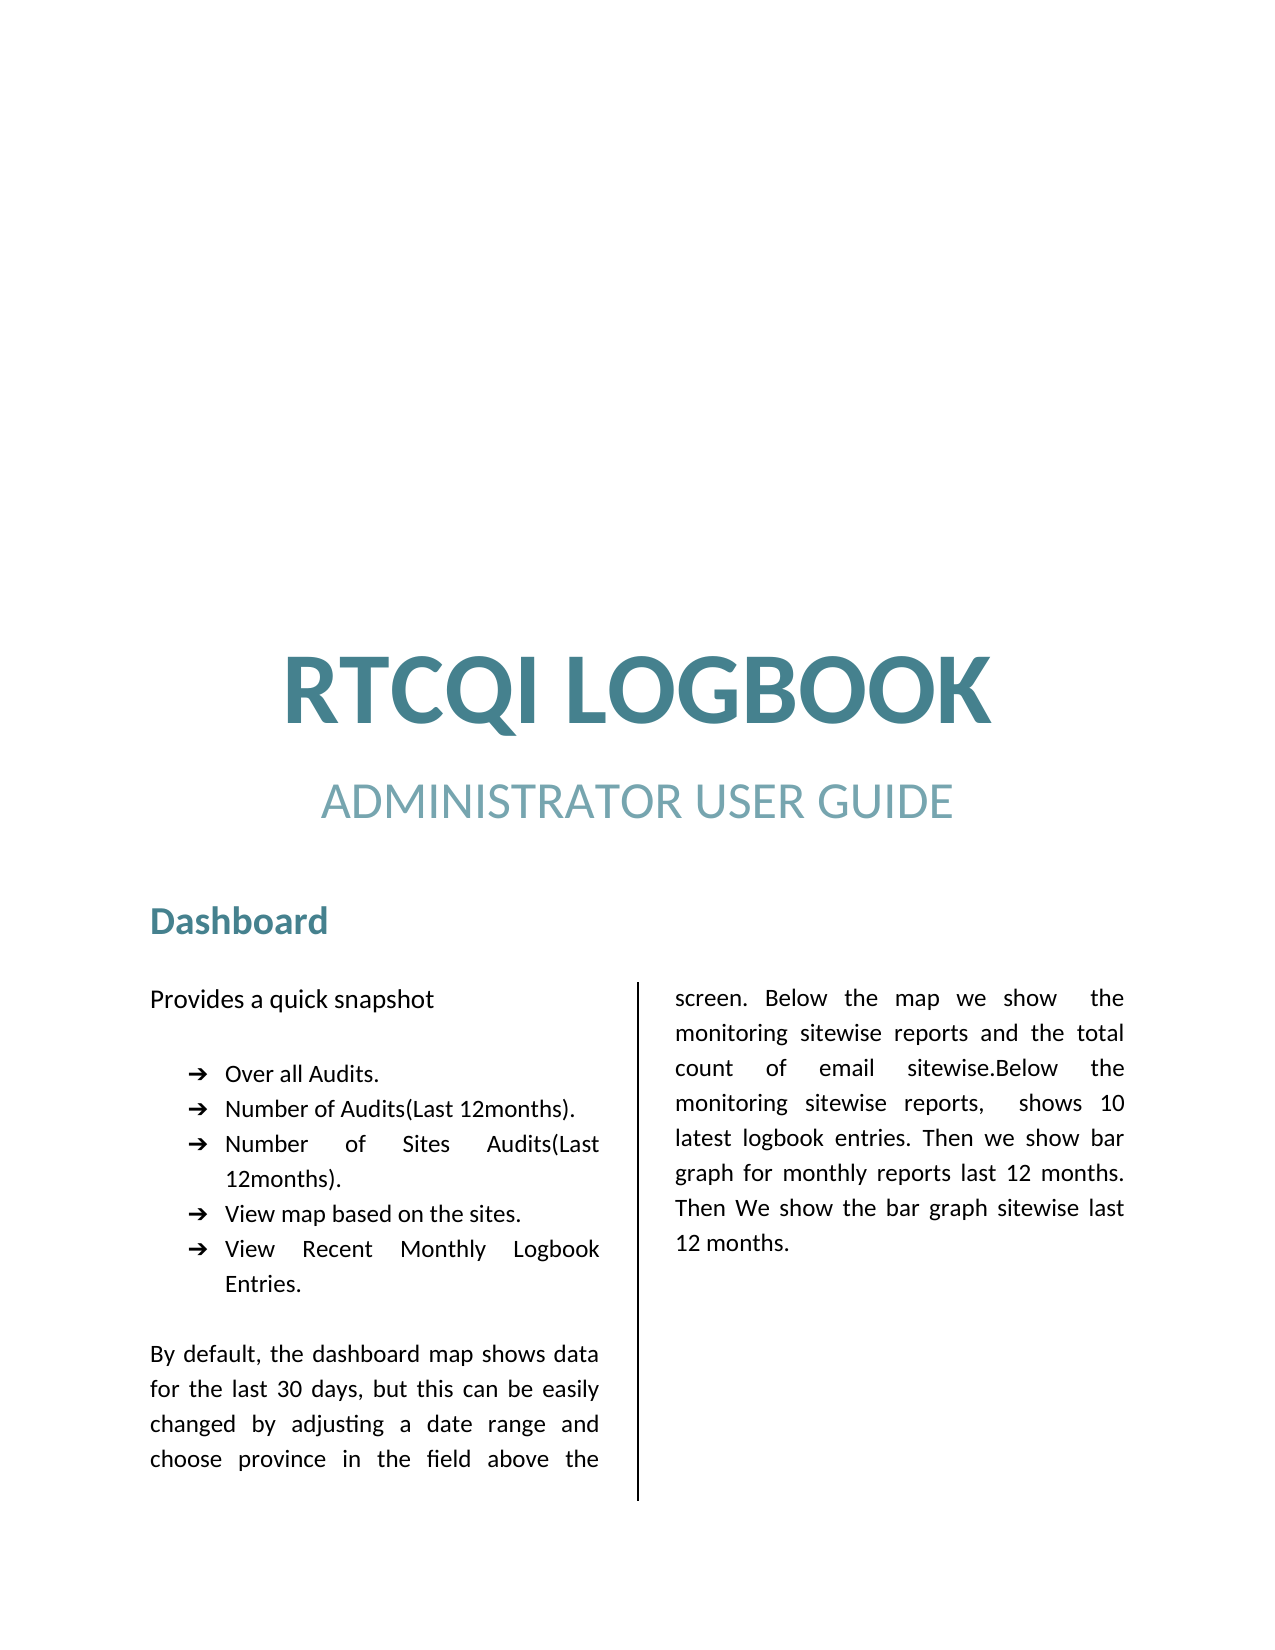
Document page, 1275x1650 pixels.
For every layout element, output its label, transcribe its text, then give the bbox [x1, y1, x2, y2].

text By default, the dashboard map shows data for the last 30 days, but this can be easily changed by adjusting a date range and choose province in the field above the screen. Below the map we show the monitoring sitewise reports and the total count of email sitewise.Below the monitoring sitewise reports, shows 10 latest logbook entries. Then we show bar graph for monthly reports last 12 months. Then We show the bar graph sitewise last 12 months. [150, 1338, 600, 1473]
text By default, the dashboard map shows data for the last 30 days, but this can be easily changed by adjusting a date range and choose province in the field above the screen. Below the map we show the monitoring sitewise reports and the total count of email sitewise.Below the monitoring sitewise reports, shows 10 latest logbook entries. Then we show bar graph for monthly reports last 12 months. Then We show the bar graph sitewise last 12 months. [675, 982, 1125, 1258]
list View Recent Monthly Logbook Entries. [187, 1233, 600, 1298]
list Number of Audits(Last 12months). [187, 1093, 600, 1123]
text Provides a quick snapshot [150, 982, 600, 1015]
list View map based on the sites. [187, 1198, 600, 1228]
text Dashboard [150, 896, 1125, 944]
list Over all Audits. [187, 1058, 600, 1088]
text ADMINISTRATOR USER GUIDE [150, 768, 1125, 831]
list Number of Sites Audits(Last 12months). [187, 1128, 600, 1193]
text RTCQI LOGBOOK [150, 624, 1125, 749]
